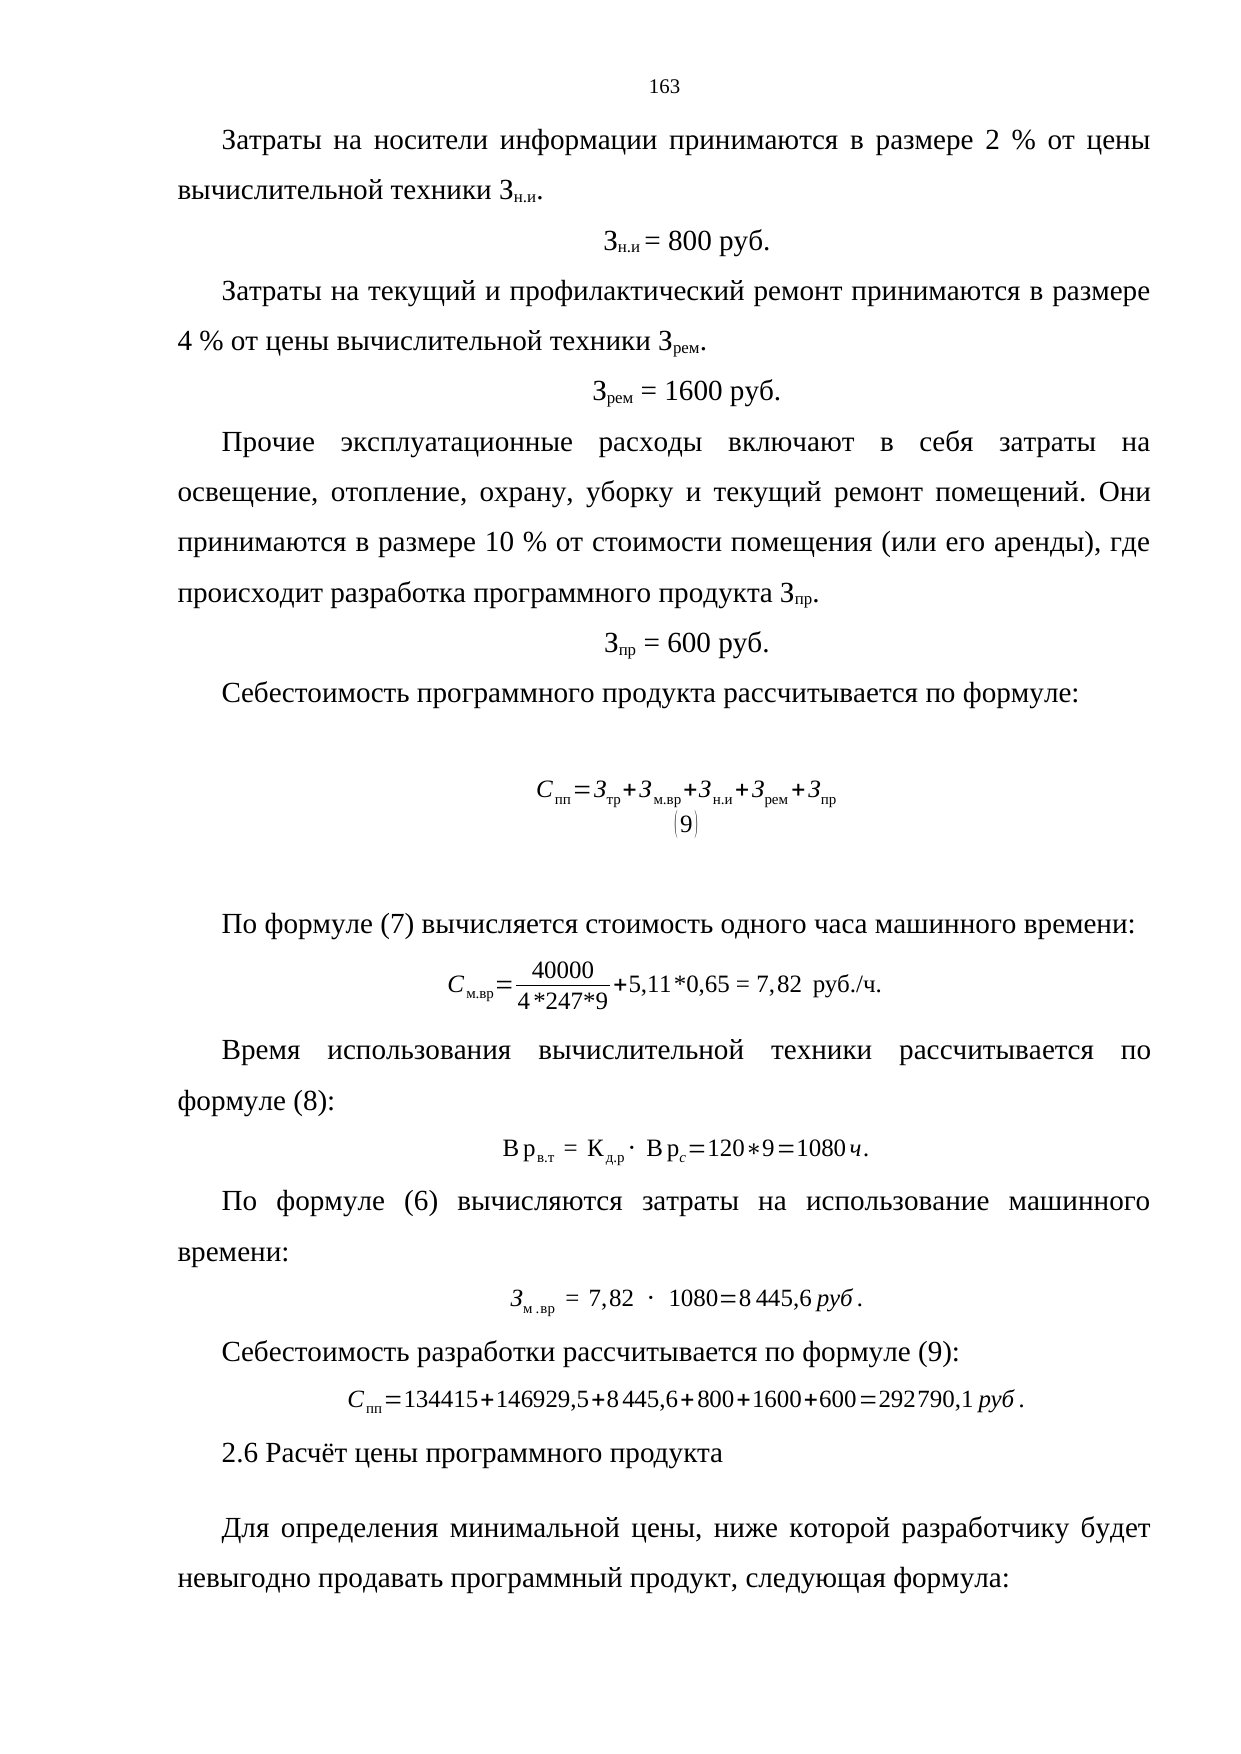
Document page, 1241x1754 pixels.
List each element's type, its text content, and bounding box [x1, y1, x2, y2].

text Зрем = 1600 руб. [177, 373, 1152, 407]
text Затраты на носители информации принимаются в размере 2 % от цены вычислительной техники Зн.и. [177, 122, 1152, 206]
text Зпр = 600 руб. [177, 625, 1152, 659]
text Себестоимость разработки рассчитывается по формуле (9): [177, 1334, 1152, 1368]
text Зн.и = 800 руб. [177, 223, 1152, 256]
text Затраты на текущий и профилактический ремонт принимаются в размере 4 % от цены вычислительной техники Зрем. [177, 273, 1152, 357]
text 2.6 Расчёт цены программного продукта [177, 1435, 1152, 1468]
text Прочие эксплуатационные расходы включают в себя затраты на освещение, отопление, охрану, уборку и текущий ремонт помещений. Они принимаются в размере 10 % от стоимости помещения (или его аренды), где происходит разработка программного продукта Зпр. [177, 424, 1152, 608]
text По формуле (7) вычисляется стоимость одного часа машинного времени: [177, 906, 1152, 940]
text По формуле (6) вычисляются затраты на использование машинного времени: [177, 1183, 1152, 1267]
text Себестоимость программного продукта рассчитывается по формуле: [177, 675, 1152, 709]
text Для определения минимальной цены, ниже которой разработчику будет невыгодно продавать программный продукт, следующая формула: [177, 1510, 1152, 1594]
text Время использования вычислительной техники рассчитывается по формуле (8): [177, 1032, 1152, 1116]
